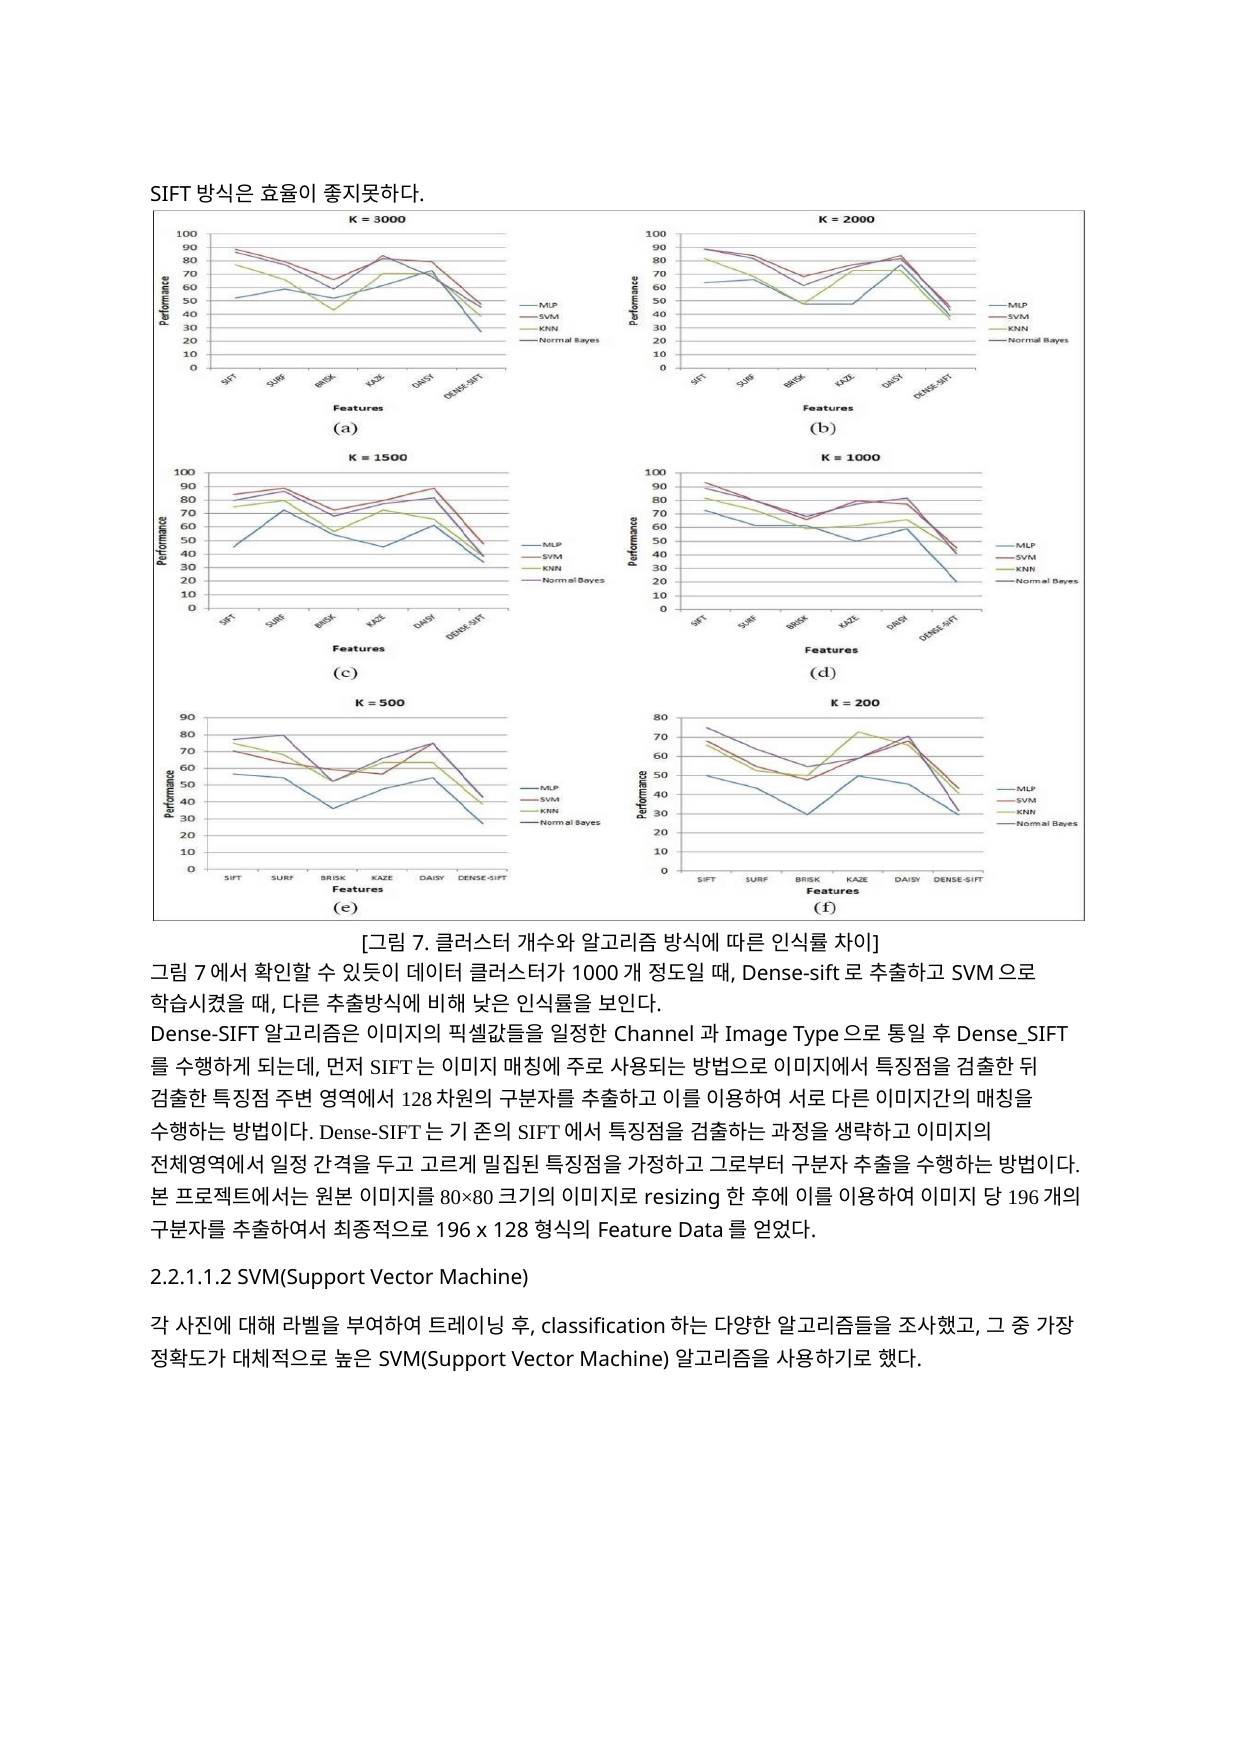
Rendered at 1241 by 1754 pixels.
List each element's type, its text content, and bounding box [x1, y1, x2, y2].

text 각 사진에 대해 라벨을 부여하여 트레이닝 후, classification하는 다양한 알고리즘들을 조사했고, 그 중 가장 정확도가 대체적으로 높은 SVM(Support Vector Machine) 알고리즘을 사용하기로 했다. [150, 1310, 1090, 1373]
text 그림 7에서 확인할 수 있듯이 데이터 클러스터가 1000개 정도일 때, Dense-sift로 추출하고 SVM으로 학습시켰을 때, 다른 추출방식에 비해 낮은 인식률을 보인다. [150, 957, 1090, 1017]
text Dense-SIFT 알고리즘은 이미지의 픽셀값들을 일정한 Channel 과 Image Type으로 통일 후 Dense_SIFT를 수행하게 되는데, 먼저 SIFT는 이미지 매칭에 주로 사용되는 방법으로 이미지에서 특징점을 검출한 뒤 검출한 특징점 주변 영역에서 128차원의 구분자를 추출하고 이를 이용하여 서로 다른 이미지간의 매칭을 수행하는 방법이다. Dense-SIFT는 기 존의 SIFT에서 특징점을 검출하는 과정을 생략하고 이미지의 전체영역에서 일정 간격을 두고 고르게 밀집된 특징점을 가정하고 그로부터 구분자 추출을 수행하는 방법이다. 본 프로젝트에서는 원본 이미지를80×80 크기의 이미지로 resizing 한 후에 이를 이용하여 이미지 당 196개의 구분자를 추출하여서 최종적으로 196 x 128 형식의 Feature Data를 얻었다. [150, 1017, 1090, 1243]
text [그림 7. 클러스터 개수와 알고리즘 방식에 따른 인식률 차이] [150, 927, 1090, 957]
text 2.2.1.1.2 SVM(Support Vector Machine) [150, 1262, 1090, 1291]
picture [150, 207, 1091, 927]
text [150, 177, 1090, 207]
